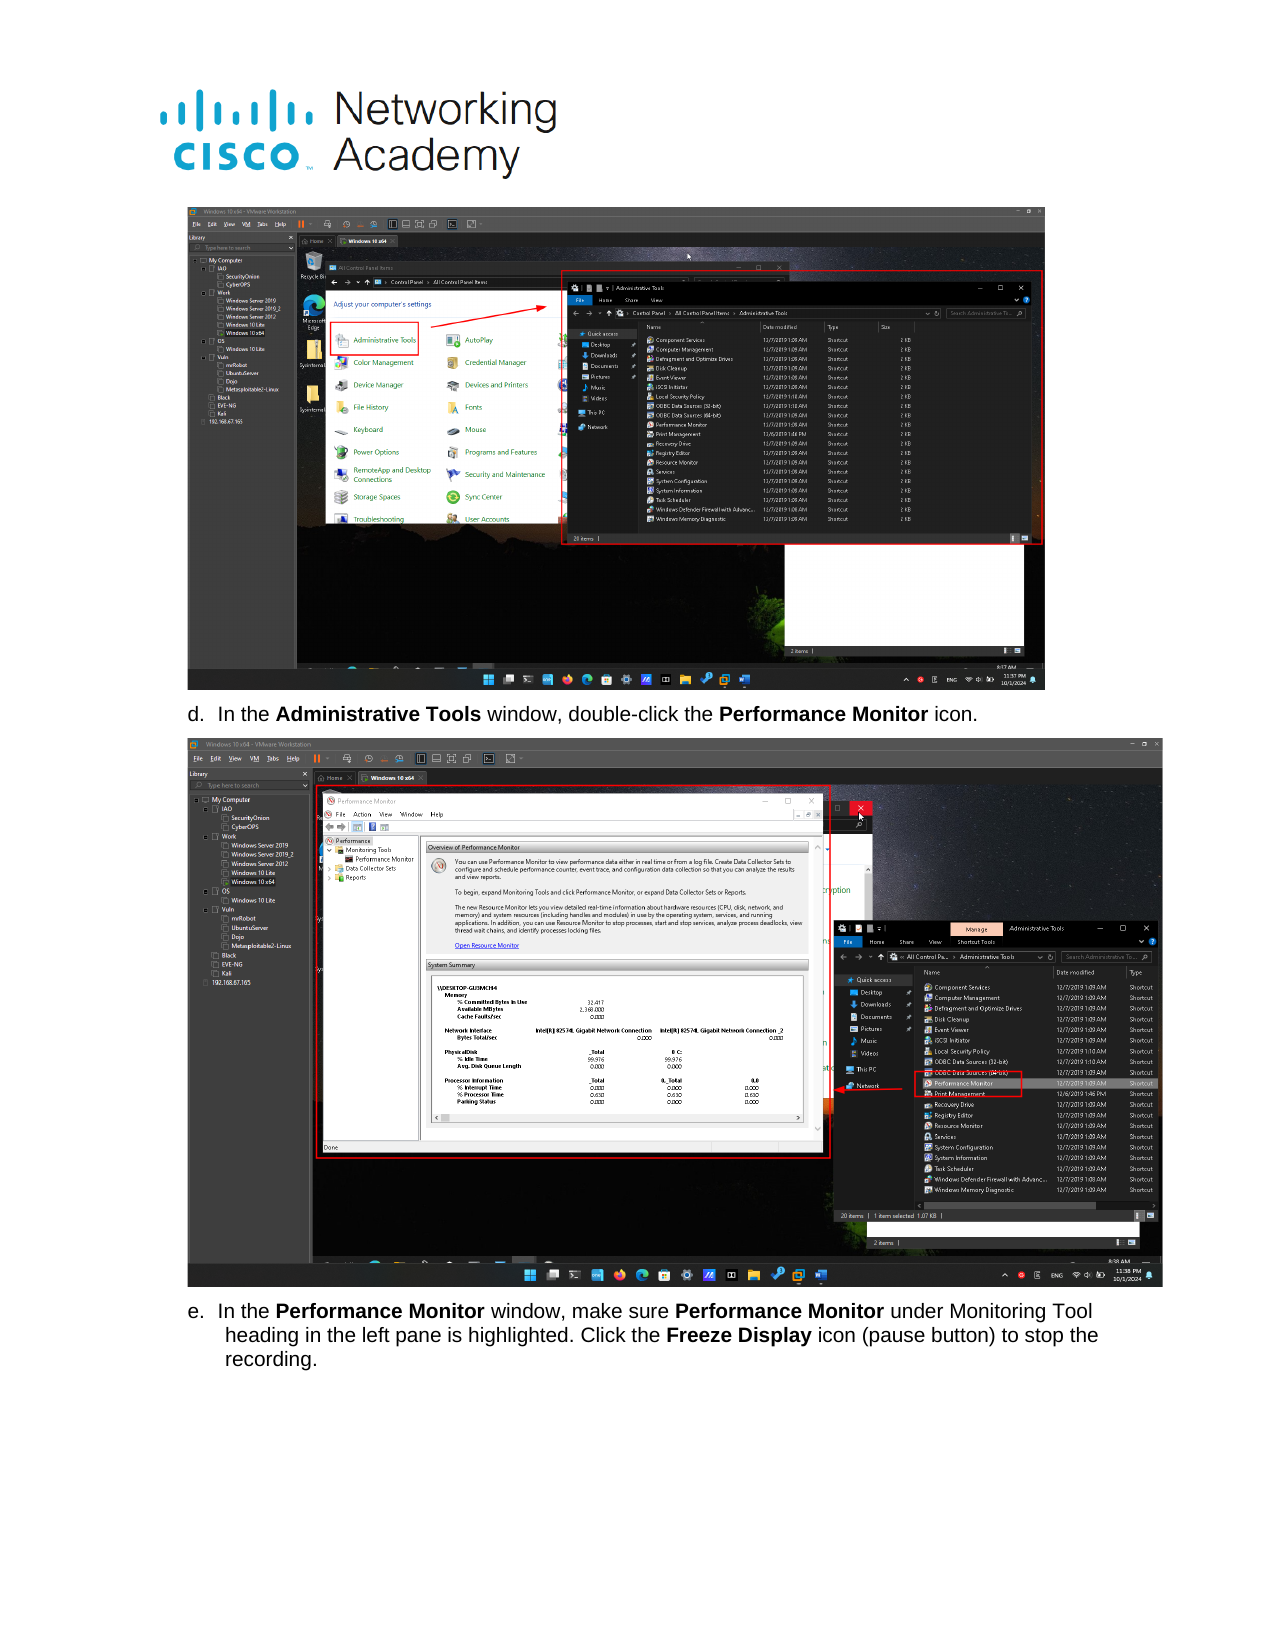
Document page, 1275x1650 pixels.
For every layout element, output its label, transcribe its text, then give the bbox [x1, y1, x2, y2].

list In the Administrative Tools window, double-click the Performance Monitor icon. [187, 702, 1125, 726]
picture [187, 738, 1163, 1287]
picture [150, 75, 1045, 690]
list In the Performance Monitor window, make sure Performance Monitor under Monitoring Tool heading in the left pane is highlighted. Click the Freeze Display icon (pause button) to stop the recording. [187, 1299, 1125, 1371]
